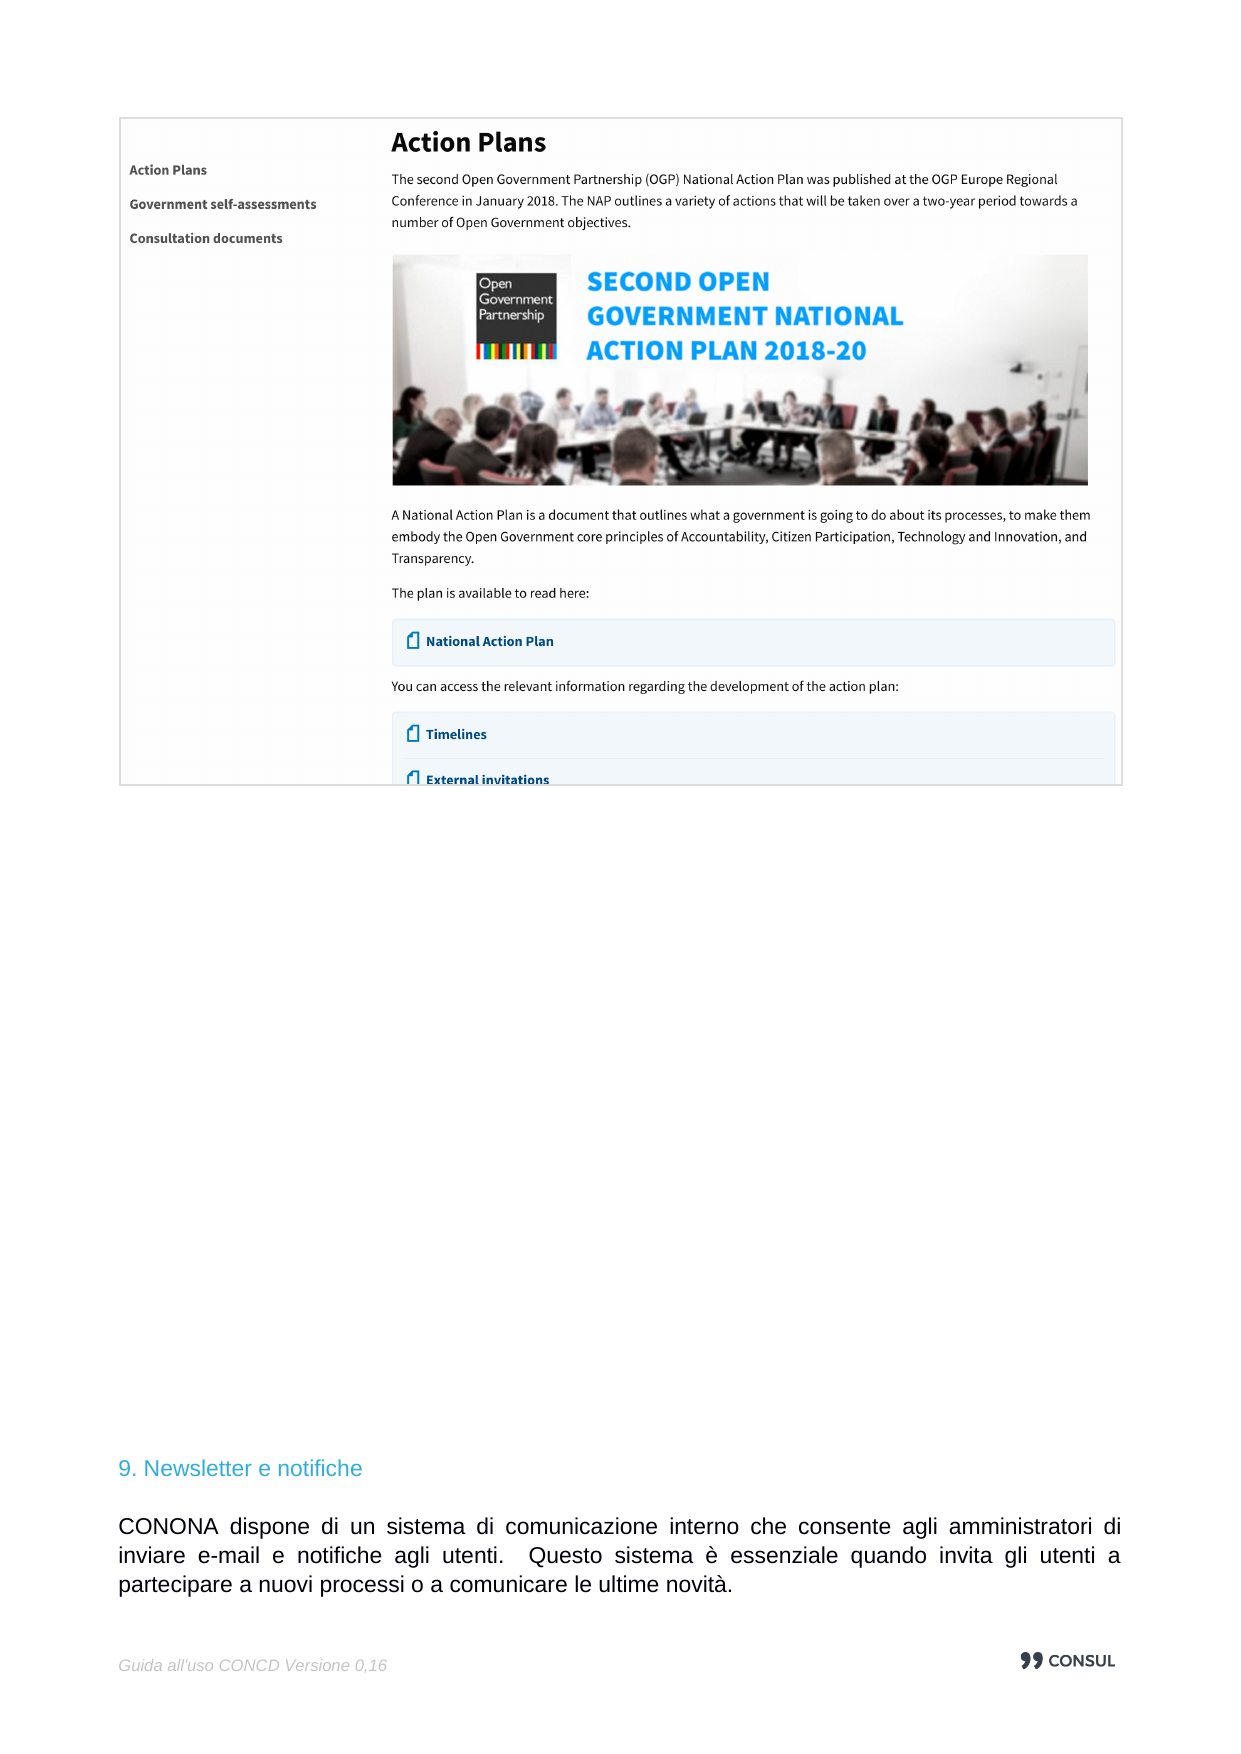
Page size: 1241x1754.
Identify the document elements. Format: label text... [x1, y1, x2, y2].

picture [1017, 1650, 1118, 1672]
picture [121, 119, 1121, 784]
picture [410, 773, 417, 784]
text CONONA dispone di un sistema di comunicazione interno che consente agli amministratori di inviare e-mail e notifiche agli utenti. Questo sistema è essenziale quando invita gli utenti a partecipare a nuovi processi o a comunicare le ultime novità. [118, 1513, 1122, 1597]
text 9. Newsletter e notifiche [118, 1455, 1122, 1481]
